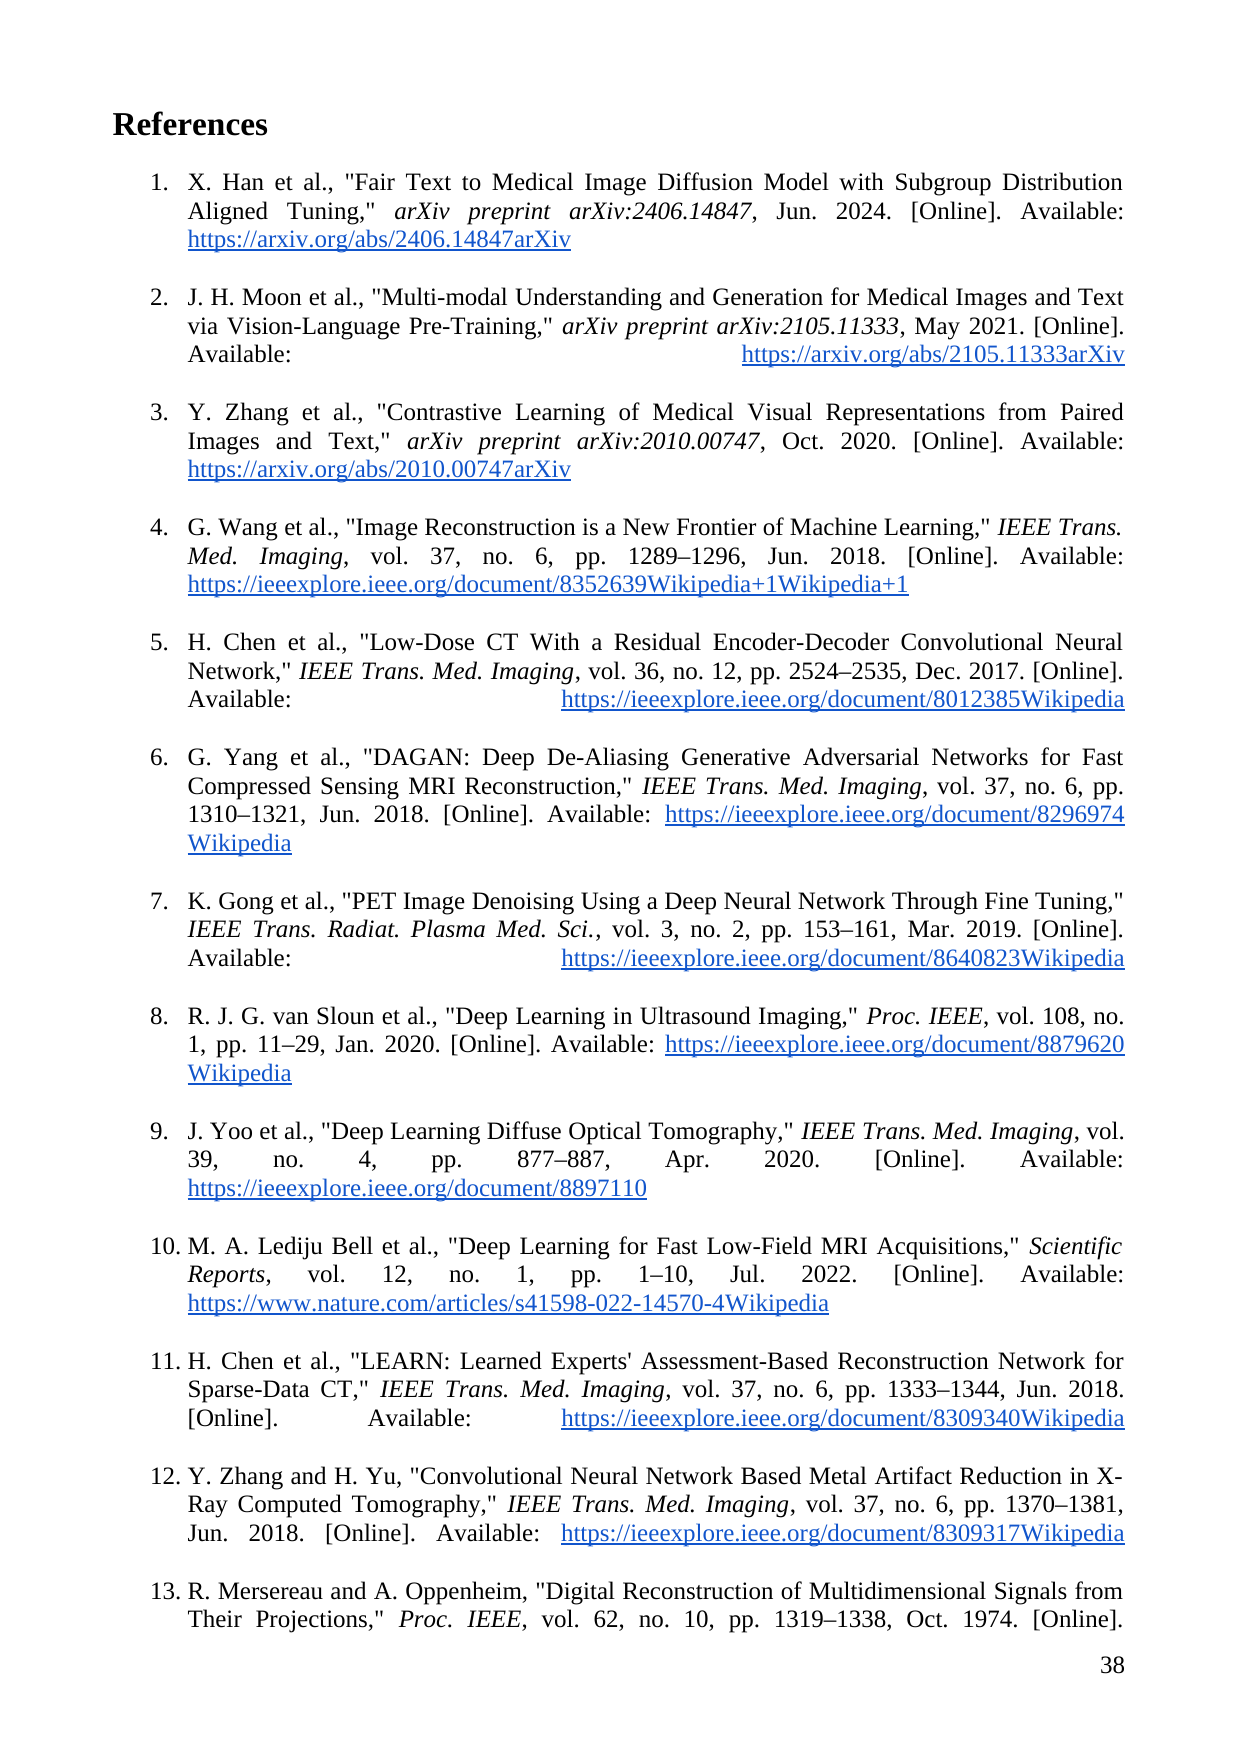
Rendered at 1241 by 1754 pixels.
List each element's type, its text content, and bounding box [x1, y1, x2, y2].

list J. H. Moon et al., "Multi-modal Understanding and Generation for Medical Images and Text via Vision-Language Pre-Training," arXiv preprint arXiv:2105.11333, May 2021. [Online]. Available: https://arxiv.org/abs/2105.11333​arXiv [150, 282, 1124, 397]
list G. Wang et al., "Image Reconstruction is a New Frontier of Machine Learning," IEEE Trans. Med. Imaging, vol. 37, no. 6, pp. 1289–1296, Jun. 2018. [Online]. Available: https://ieeexplore.ieee.org/document/8352639​Wikipedia+1Wikipedia+1 [150, 512, 1124, 627]
list J. Yoo et al., "Deep Learning Diffuse Optical Tomography," IEEE Trans. Med. Imaging, vol. 39, no. 4, pp. 877–887, Apr. 2020. [Online]. Available: https://ieeexplore.ieee.org/document/8897110​ [150, 1116, 1124, 1231]
list G. Yang et al., "DAGAN: Deep De-Aliasing Generative Adversarial Networks for Fast Compressed Sensing MRI Reconstruction," IEEE Trans. Med. Imaging, vol. 37, no. 6, pp. 1310–1321, Jun. 2018. [Online]. Available: https://ieeexplore.ieee.org/document/8296974​Wikipedia [150, 742, 1124, 886]
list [150, 1576, 1124, 1633]
list X. Han et al., "Fair Text to Medical Image Diffusion Model with Subgroup Distribution Aligned Tuning," arXiv preprint arXiv:2406.14847, Jun. 2024. [Online]. Available: https://arxiv.org/abs/2406.14847​arXiv [150, 167, 1124, 282]
list K. Gong et al., "PET Image Denoising Using a Deep Neural Network Through Fine Tuning," IEEE Trans. Radiat. Plasma Med. Sci., vol. 3, no. 2, pp. 153–161, Mar. 2019. [Online]. Available: https://ieeexplore.ieee.org/document/8640823​Wikipedia [150, 886, 1124, 1001]
subtitle References [112, 104, 1124, 142]
list H. Chen et al., "Low-Dose CT With a Residual Encoder-Decoder Convolutional Neural Network," IEEE Trans. Med. Imaging, vol. 36, no. 12, pp. 2524–2535, Dec. 2017. [Online]. Available: https://ieeexplore.ieee.org/document/8012385​Wikipedia [150, 627, 1124, 742]
list Y. Zhang et al., "Contrastive Learning of Medical Visual Representations from Paired Images and Text," arXiv preprint arXiv:2010.00747, Oct. 2020. [Online]. Available: https://arxiv.org/abs/2010.00747​arXiv [150, 397, 1124, 512]
list M. A. Lediju Bell et al., "Deep Learning for Fast Low-Field MRI Acquisitions," Scientific Reports, vol. 12, no. 1, pp. 1–10, Jul. 2022. [Online]. Available: https://www.nature.com/articles/s41598-022-14570-4​Wikipedia [150, 1231, 1124, 1346]
list R. J. G. van Sloun et al., "Deep Learning in Ultrasound Imaging," Proc. IEEE, vol. 108, no. 1, pp. 11–29, Jan. 2020. [Online]. Available: https://ieeexplore.ieee.org/document/8879620​Wikipedia [150, 1001, 1124, 1116]
